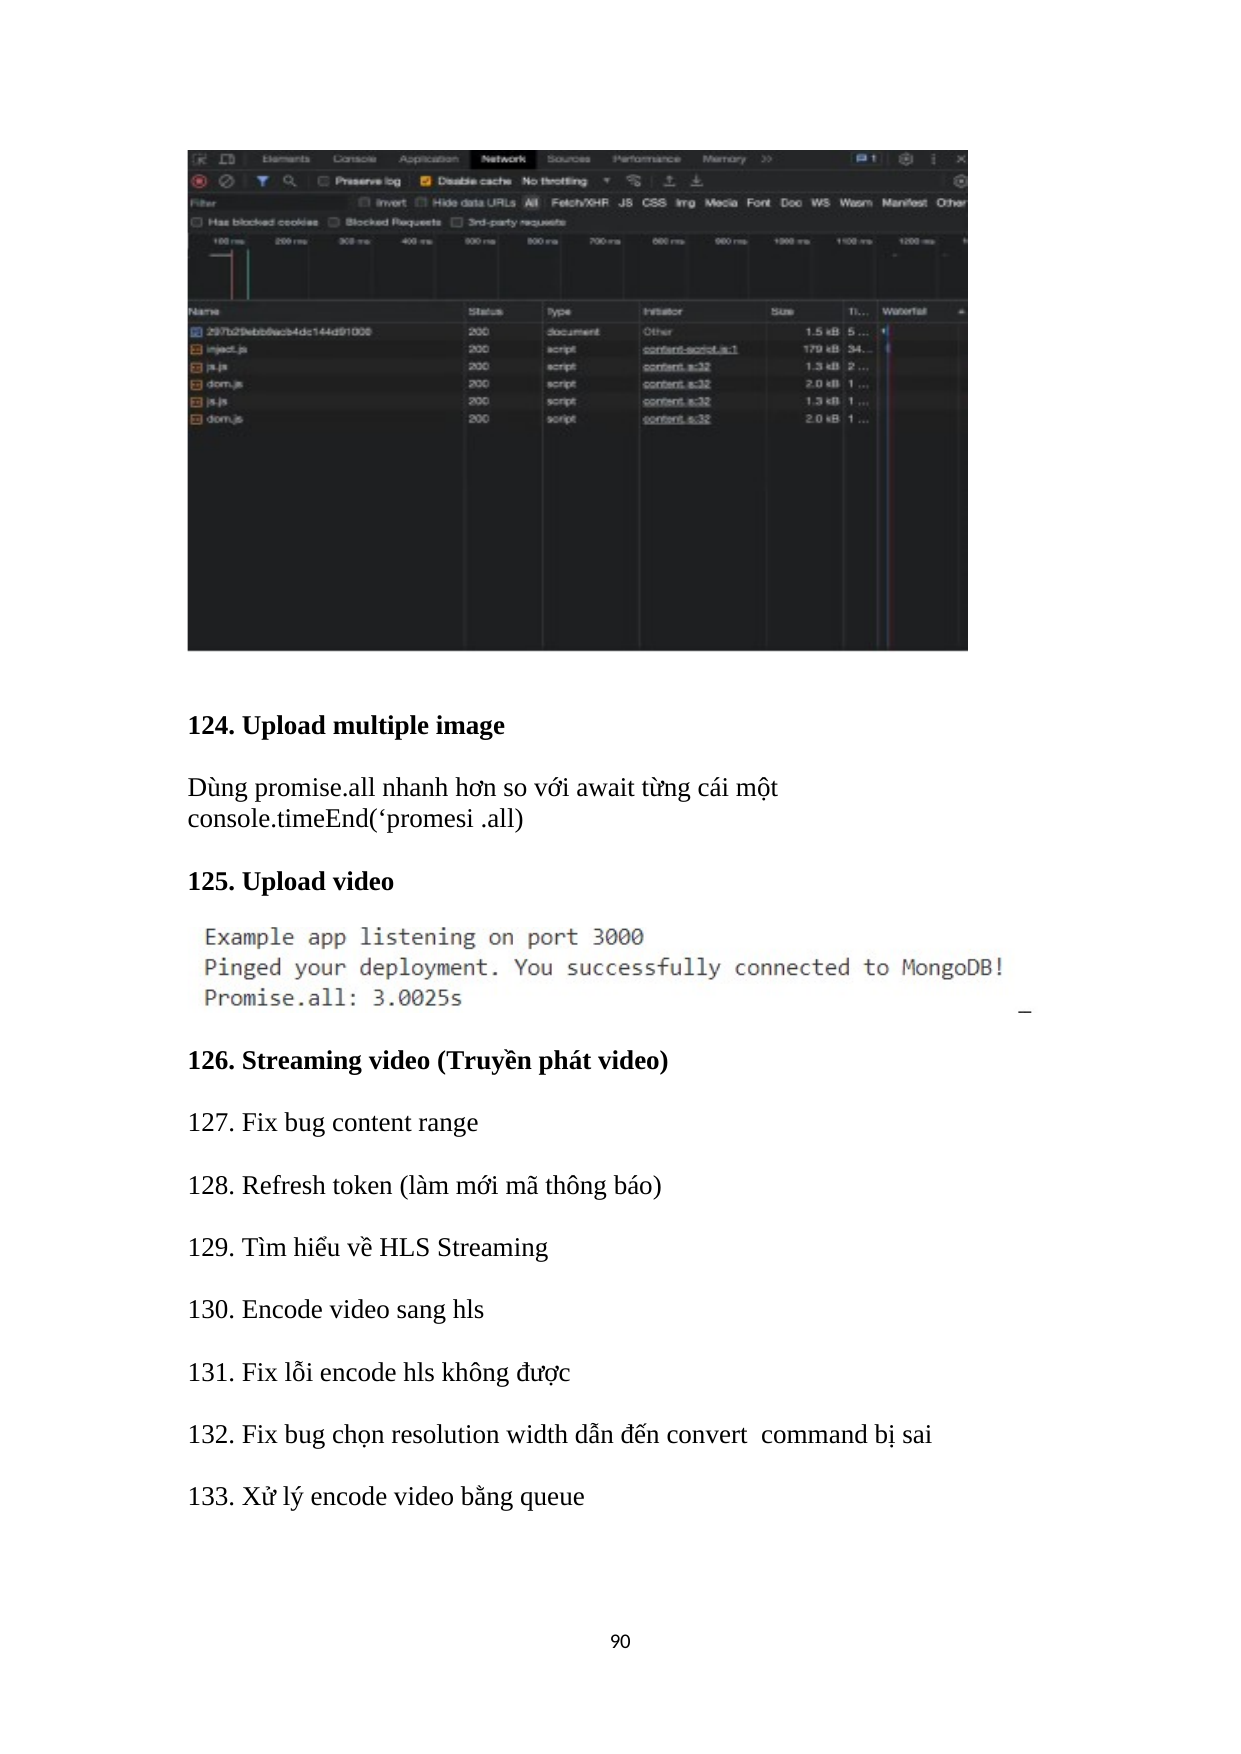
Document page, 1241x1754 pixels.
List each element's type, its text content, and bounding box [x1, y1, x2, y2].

text 128. Refresh token (làm mới mã thông báo) [187, 1169, 1053, 1200]
text 125. Upload video [187, 865, 1053, 896]
text 129. Tìm hiểu về HLS Streaming [187, 1231, 1053, 1262]
text Dùng promise.all nhanh hơn so với await từng cái một console.timeEnd(‘promesi .all) [187, 771, 1053, 833]
text 132. Fix bug chọn resolution width dẫn đến convert command bị sai [187, 1418, 1053, 1449]
picture [187, 150, 968, 653]
text 130. Encode video sang hls [187, 1293, 1053, 1324]
text 131. Fix lỗi encode hls không được [187, 1356, 1053, 1387]
text 124. Upload multiple image [187, 709, 1053, 740]
text 133. Xử lý encode video bằng queue [187, 1480, 1053, 1511]
picture [187, 927, 1053, 1013]
text 127. Fix bug content range [187, 1106, 1053, 1138]
text 126. Streaming video (Truyền phát video) [187, 1044, 1053, 1075]
